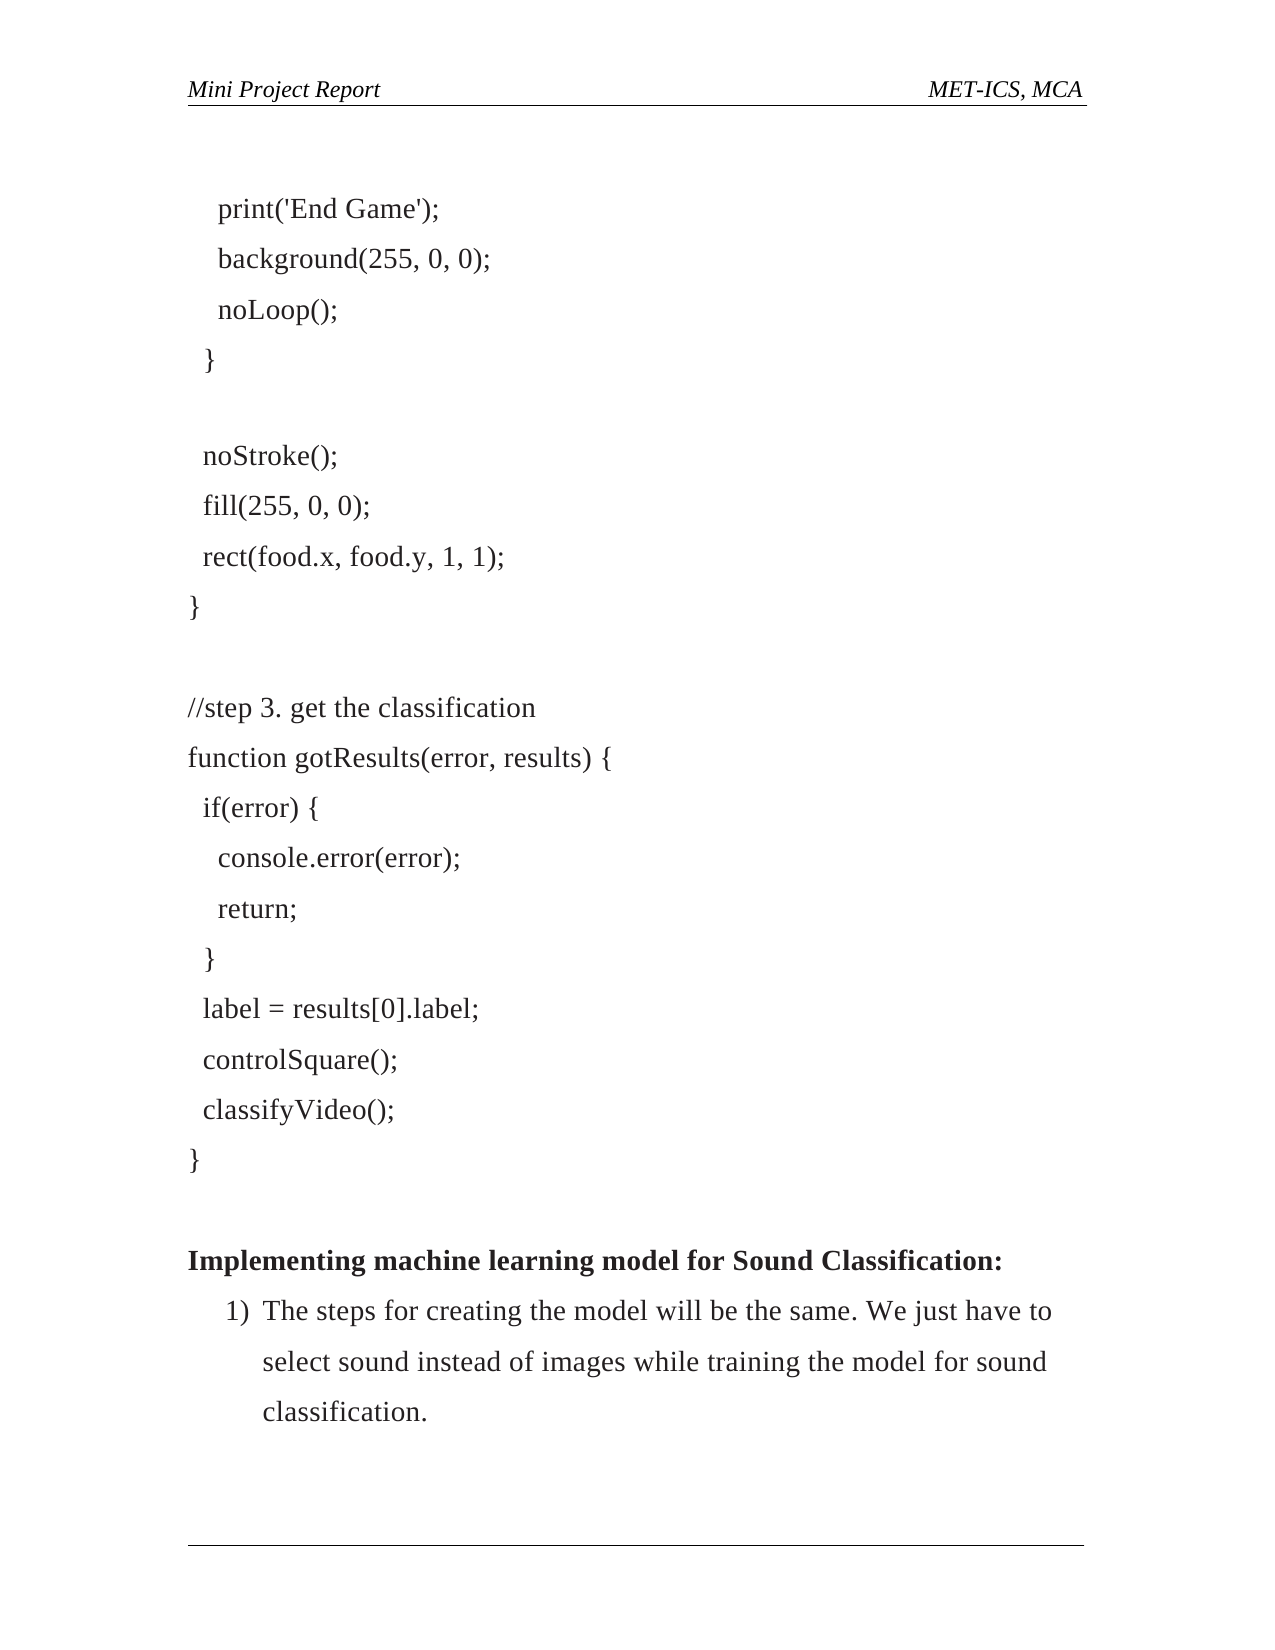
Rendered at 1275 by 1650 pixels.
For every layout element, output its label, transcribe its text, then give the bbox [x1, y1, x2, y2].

text noLoop(); [187, 292, 1087, 326]
text function gotResults(error, results) { [187, 740, 1087, 773]
text background(255, 0, 0); [187, 242, 1087, 275]
text label = results[0].label; [187, 992, 1087, 1025]
text if(error) { [187, 790, 1087, 824]
text noStroke(); [187, 438, 1087, 472]
list The steps for creating the model will be the same. We just have to select sound instead of images while training the model for sound classification. [225, 1293, 1087, 1428]
text } [187, 1142, 1087, 1176]
text controlSquare(); [187, 1042, 1087, 1075]
text } [187, 941, 1087, 975]
text console.error(error); [187, 841, 1087, 874]
text } [187, 589, 1087, 623]
text return; [187, 891, 1087, 924]
text //step 3. get the classification [187, 690, 1087, 723]
text classifyVideo(); [187, 1092, 1087, 1126]
text Implementing machine learning model for Sound Classification: [187, 1243, 1087, 1277]
text rect(food.x, food.y, 1, 1); [187, 539, 1087, 572]
text print('End Game'); [187, 191, 1087, 225]
text fill(255, 0, 0); [187, 488, 1087, 522]
text } [187, 342, 1087, 376]
